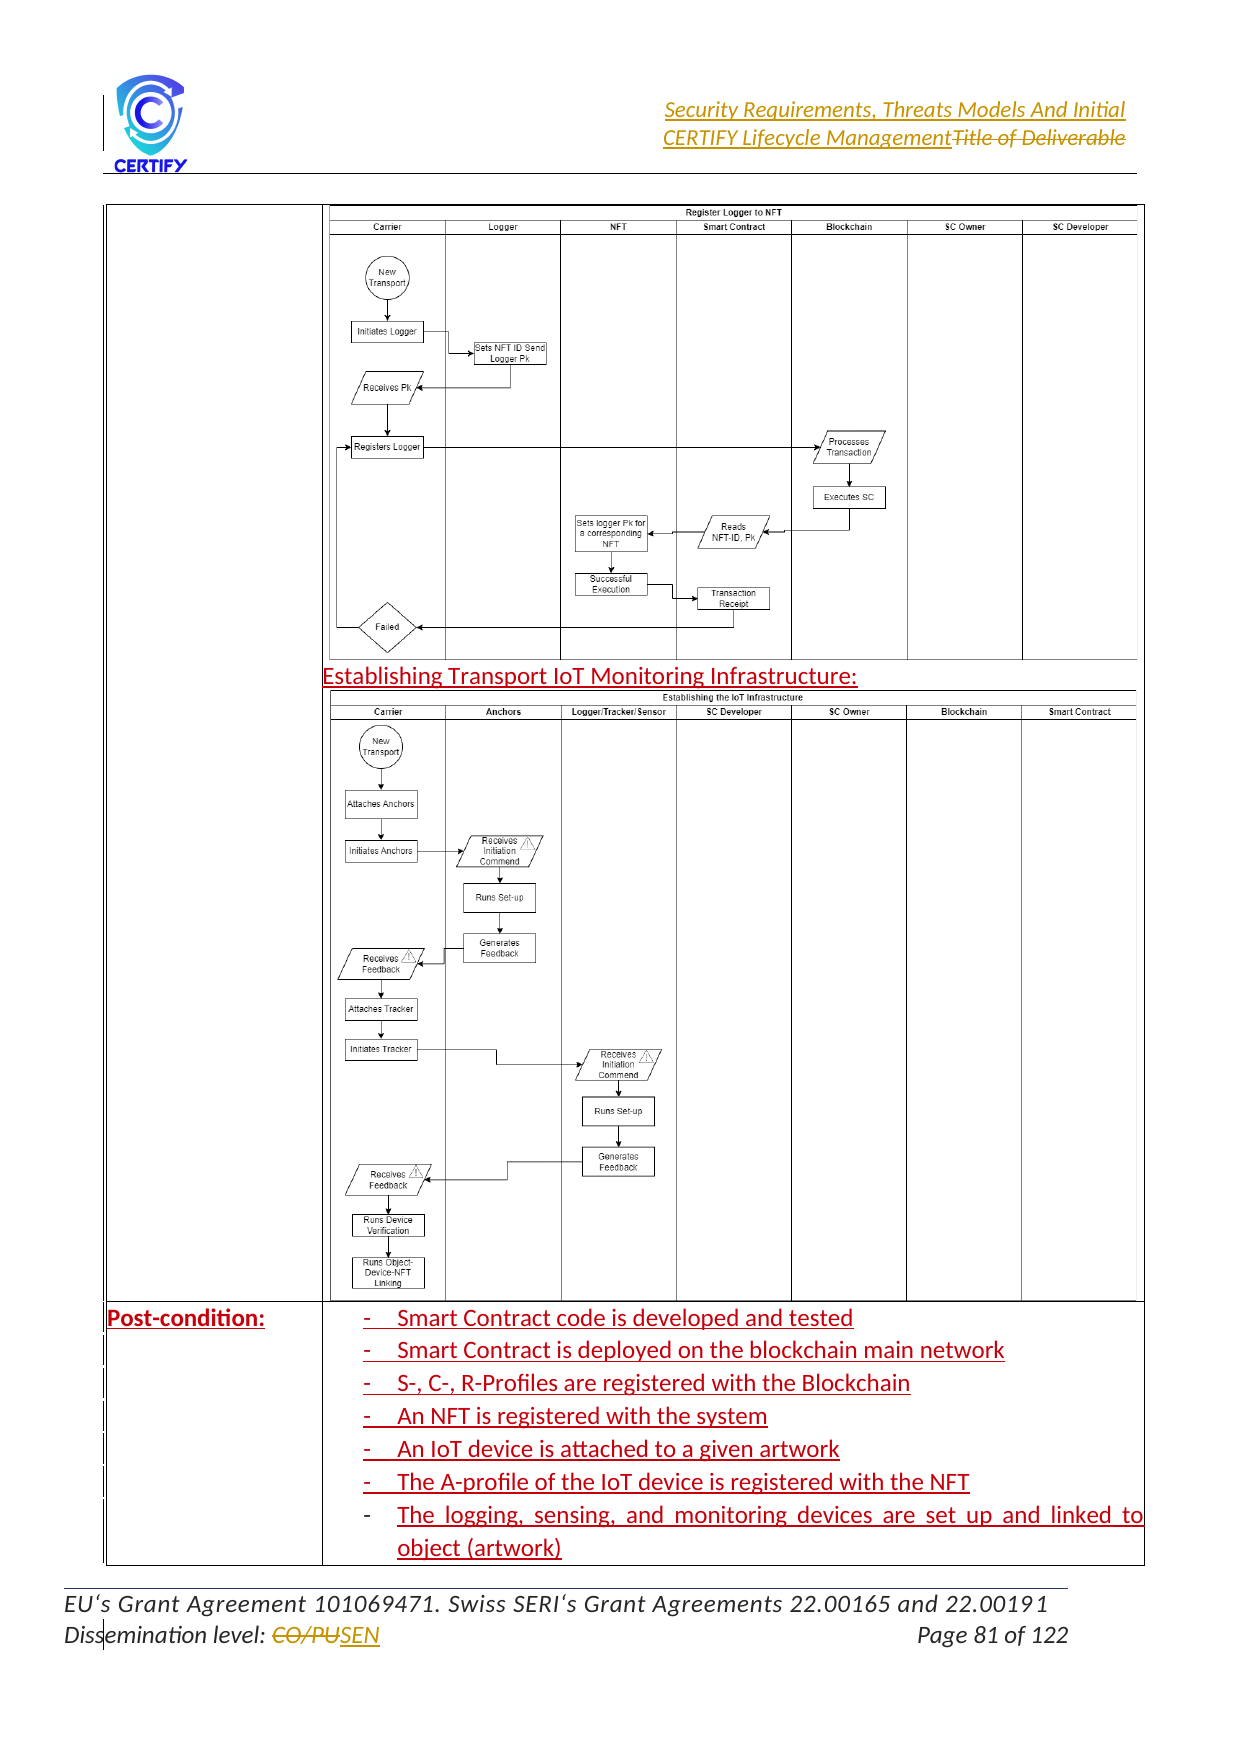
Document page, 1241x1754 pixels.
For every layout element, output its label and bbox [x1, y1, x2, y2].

picture [114, 73, 188, 173]
table_cell [107, 205, 322, 1301]
table_cell [323, 205, 1144, 1301]
table_cell [323, 1302, 1144, 1565]
picture [330, 690, 1137, 1301]
picture [329, 205, 1138, 660]
table_cell [107, 1302, 322, 1565]
